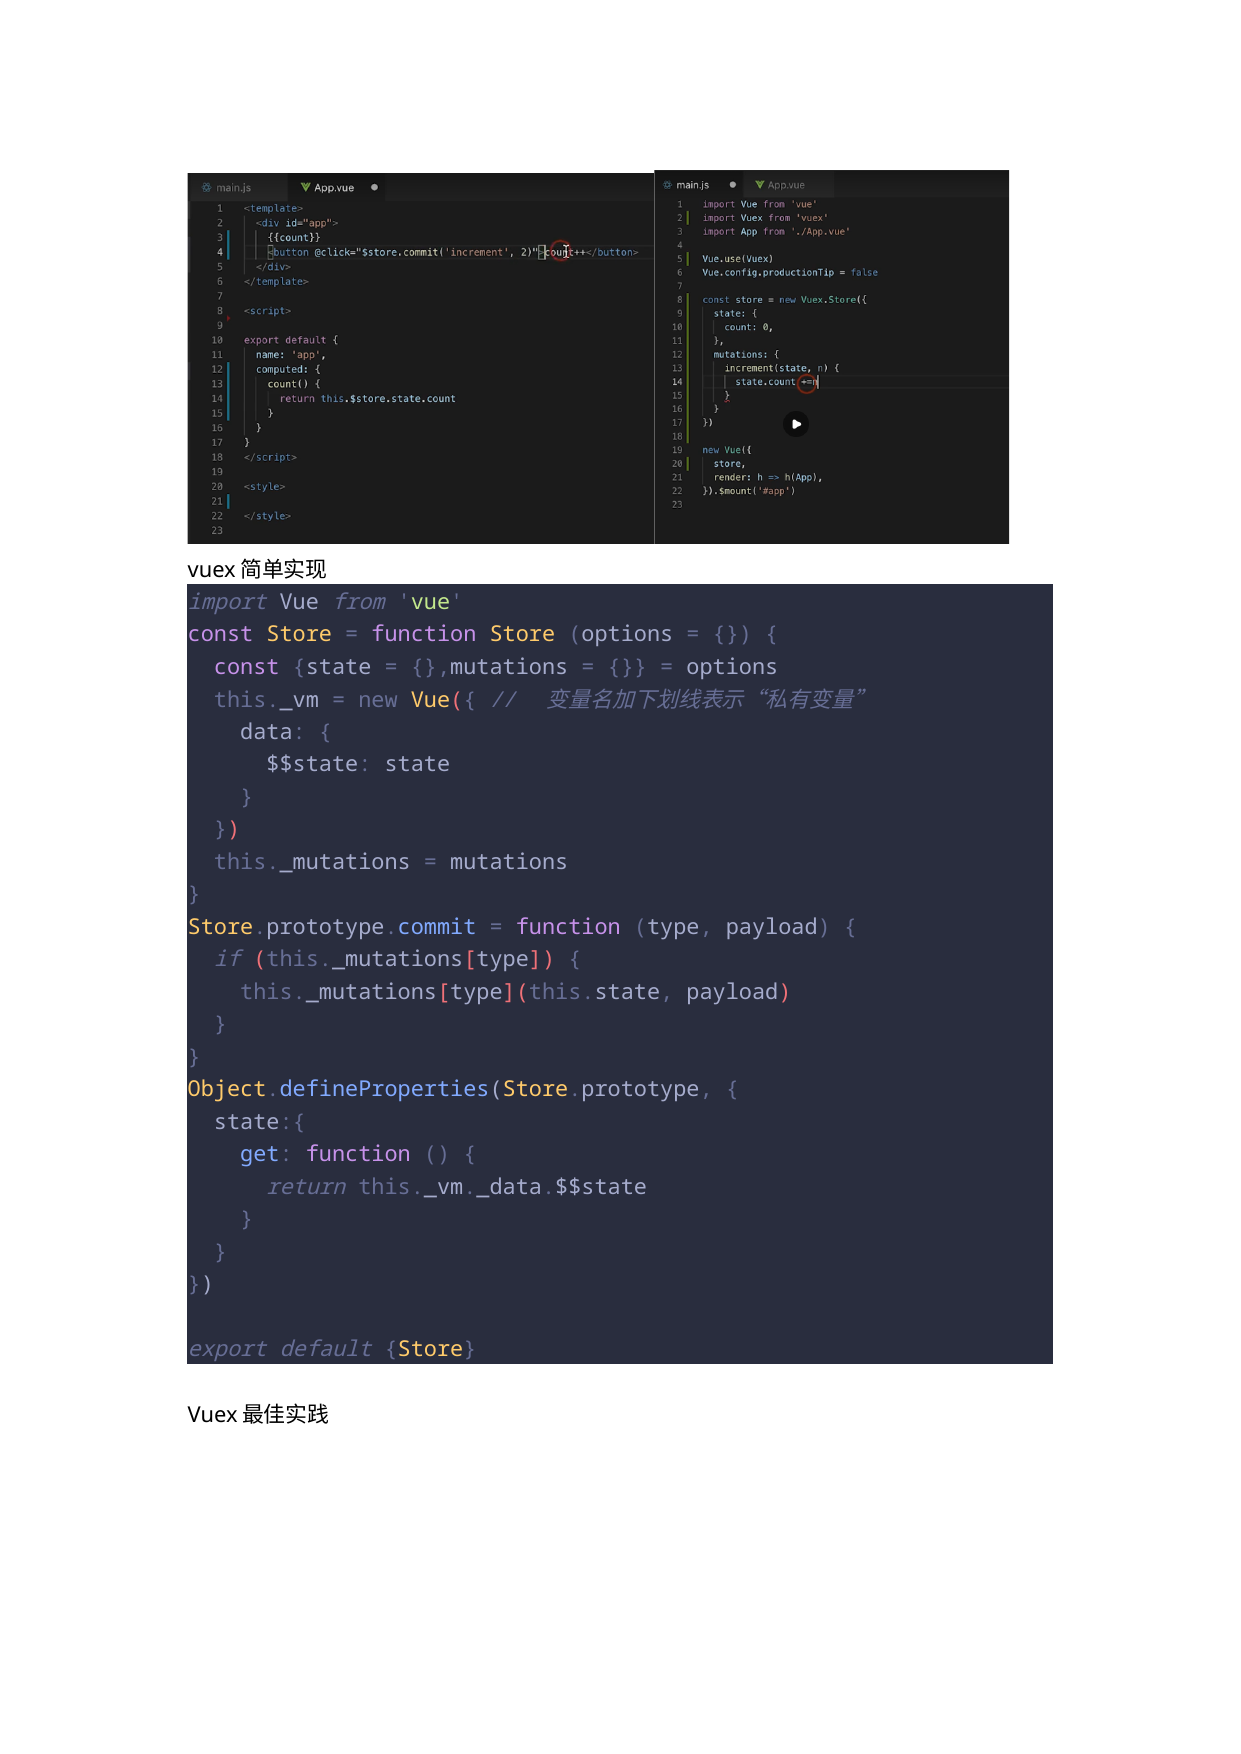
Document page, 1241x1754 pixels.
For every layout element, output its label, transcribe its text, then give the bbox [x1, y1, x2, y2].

text get: function () { [187, 1137, 1053, 1169]
text this._mutations = mutations [187, 844, 1053, 877]
text return this._vm._data.$$state [187, 1169, 1053, 1202]
text }) [187, 1267, 1053, 1299]
text }) [187, 812, 1053, 844]
text if (this._mutations[type]) { [187, 942, 1053, 974]
text } [187, 1007, 1053, 1039]
text state:{ [187, 1104, 1053, 1137]
text const {state = {},mutations = {}} = options [187, 649, 1053, 682]
text data: { [187, 714, 1053, 747]
text vuex简单实现 [187, 552, 1053, 584]
text } [187, 1039, 1053, 1072]
text export default {Store} [187, 1332, 1053, 1364]
text } [187, 1234, 1053, 1267]
text } [187, 877, 1053, 909]
picture [187, 170, 1010, 544]
text } [187, 1202, 1053, 1234]
text Store.prototype.commit = function (type, payload) { [187, 909, 1053, 942]
text this._mutations[type](this.state, payload) [187, 974, 1053, 1007]
text const Store = function Store (options = {}) { [187, 617, 1053, 649]
text Vuex最佳实践 [187, 1397, 1053, 1429]
text Object.defineProperties(Store.prototype, { [187, 1072, 1053, 1104]
text $$state: state [187, 747, 1053, 779]
text import Vue from 'vue' [187, 584, 1053, 617]
text } [187, 779, 1053, 812]
text this._vm = new Vue({ // 变量名加下划线表示“私有变量” [187, 682, 1053, 714]
